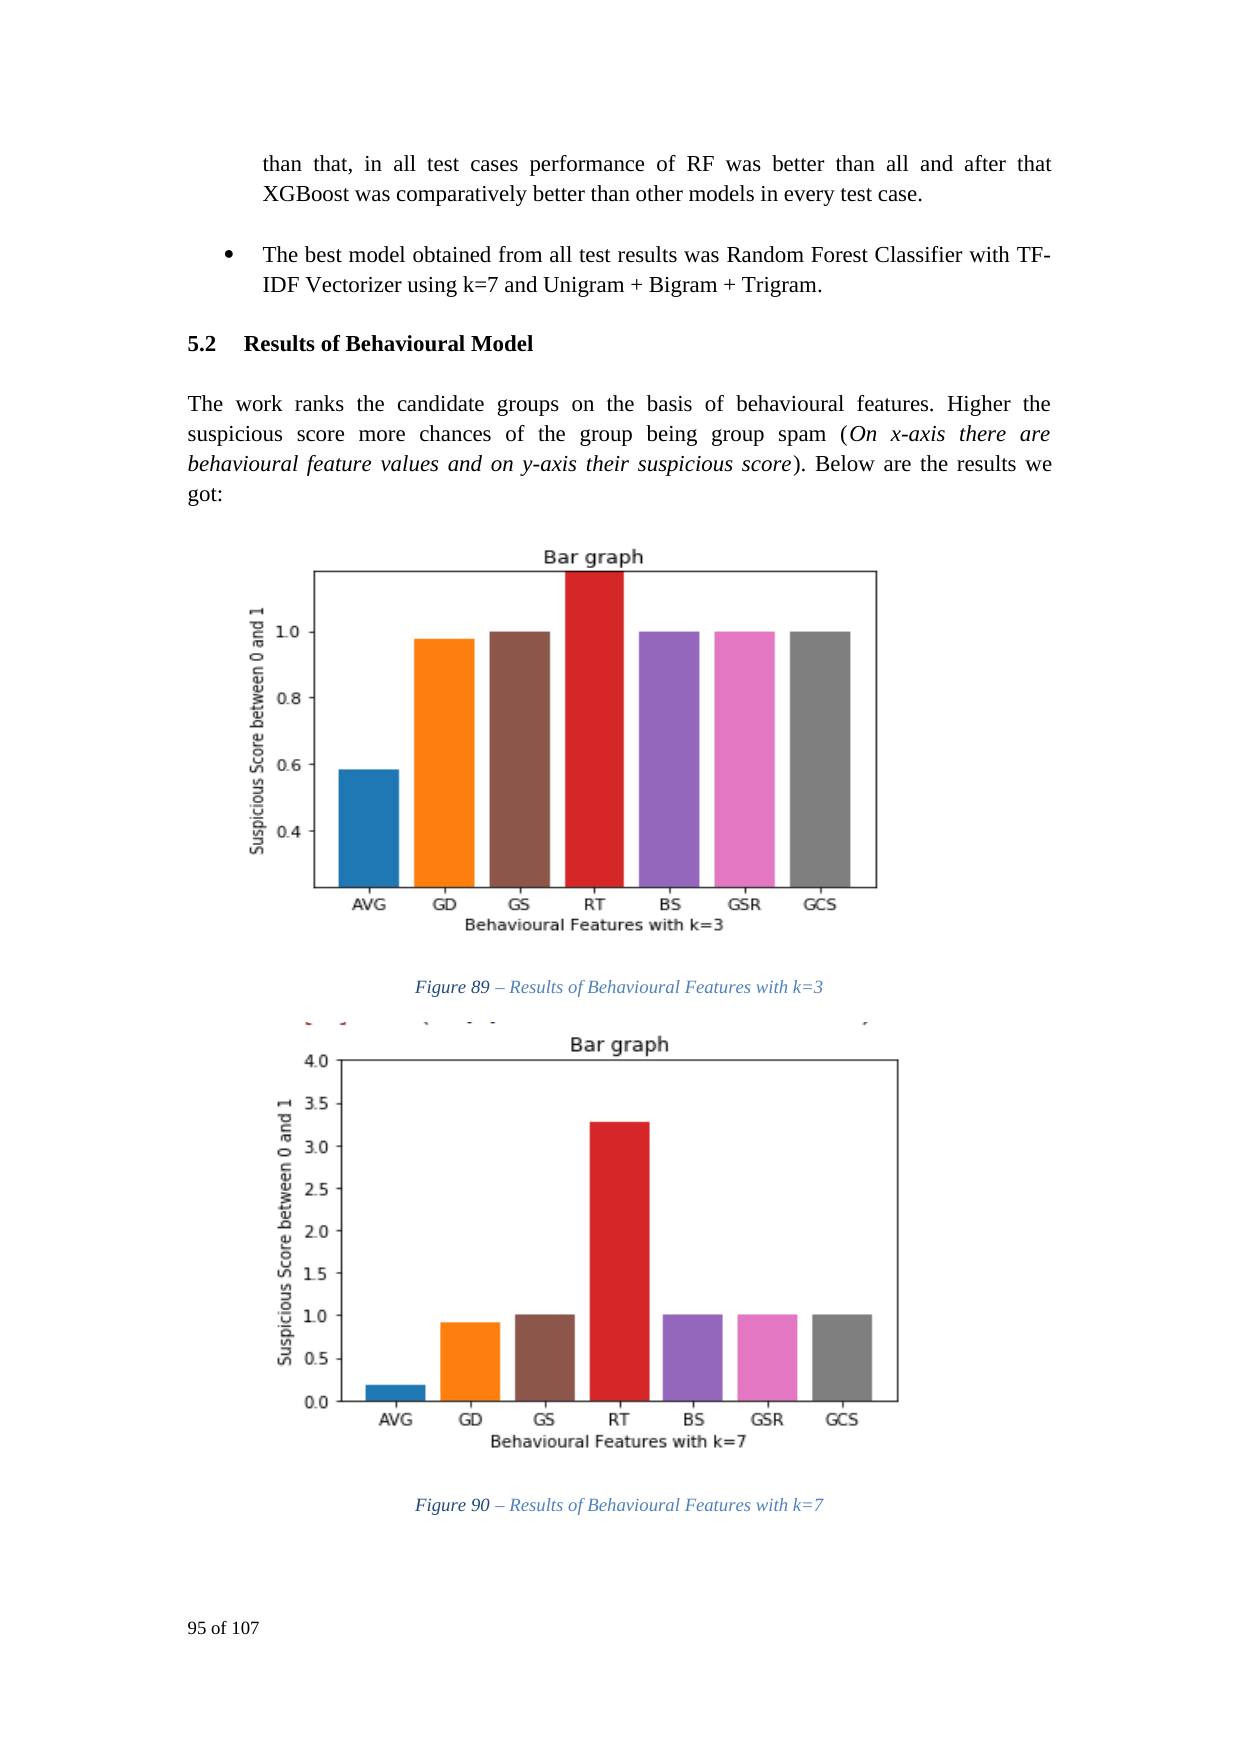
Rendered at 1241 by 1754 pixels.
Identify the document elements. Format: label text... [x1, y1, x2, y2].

text The work ranks the candidate groups on the basis of behavioural features. Higher the suspicious score more chances of the group being group spam (On x-axis there are behavioural feature values and on y-axis their suspicious score). Below are the results we got: [187, 389, 1053, 507]
subtitle Results of Behavioural Model [187, 330, 1053, 357]
text Figure 90 – Results of Behavioural Features with k=7 [187, 1493, 1053, 1515]
list The best model obtained from all test results was Random Forest Classifier with TF-IDF Vectorizer using k=7 and Unigram + Bigram + Trigram. [225, 241, 1053, 297]
picture [246, 539, 995, 948]
text Figure 89 – Results of Behavioural Features with k=3 [187, 976, 1053, 998]
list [225, 150, 1053, 207]
picture [273, 1022, 967, 1465]
